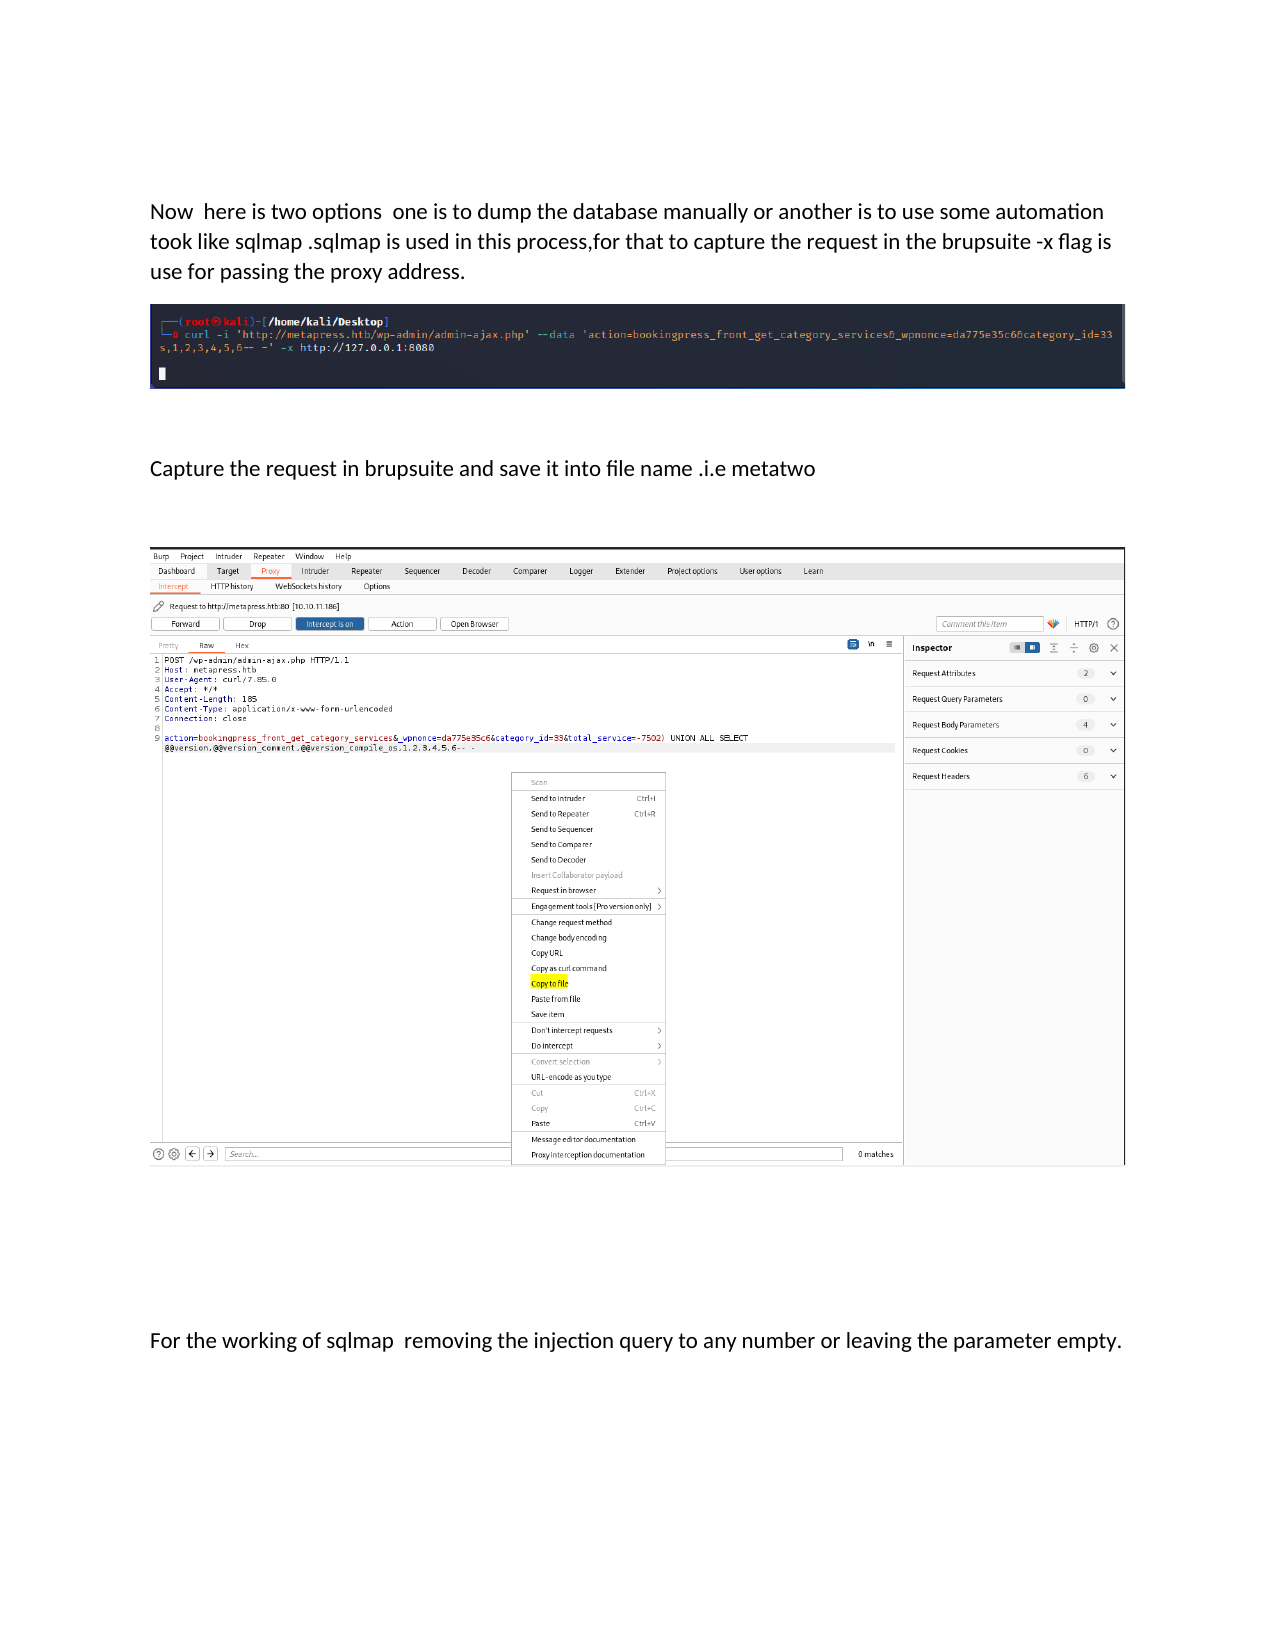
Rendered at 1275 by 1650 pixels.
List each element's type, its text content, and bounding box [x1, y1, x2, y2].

picture [150, 547, 1125, 1167]
text Capture the request in brupsuite and save it into file name .i.e metatwo [150, 454, 1125, 482]
text For the working of sqlmap removing the injection query to any number or leaving the parameter empty. [150, 1326, 1125, 1354]
picture [150, 304, 1125, 389]
text Now here is two options one is to dump the database manually or another is to use some automation took like sqlmap .sqlmap is used in this process,for that to capture the request in the brupsuite -x flag is use for passing the proxy address. [150, 197, 1125, 285]
